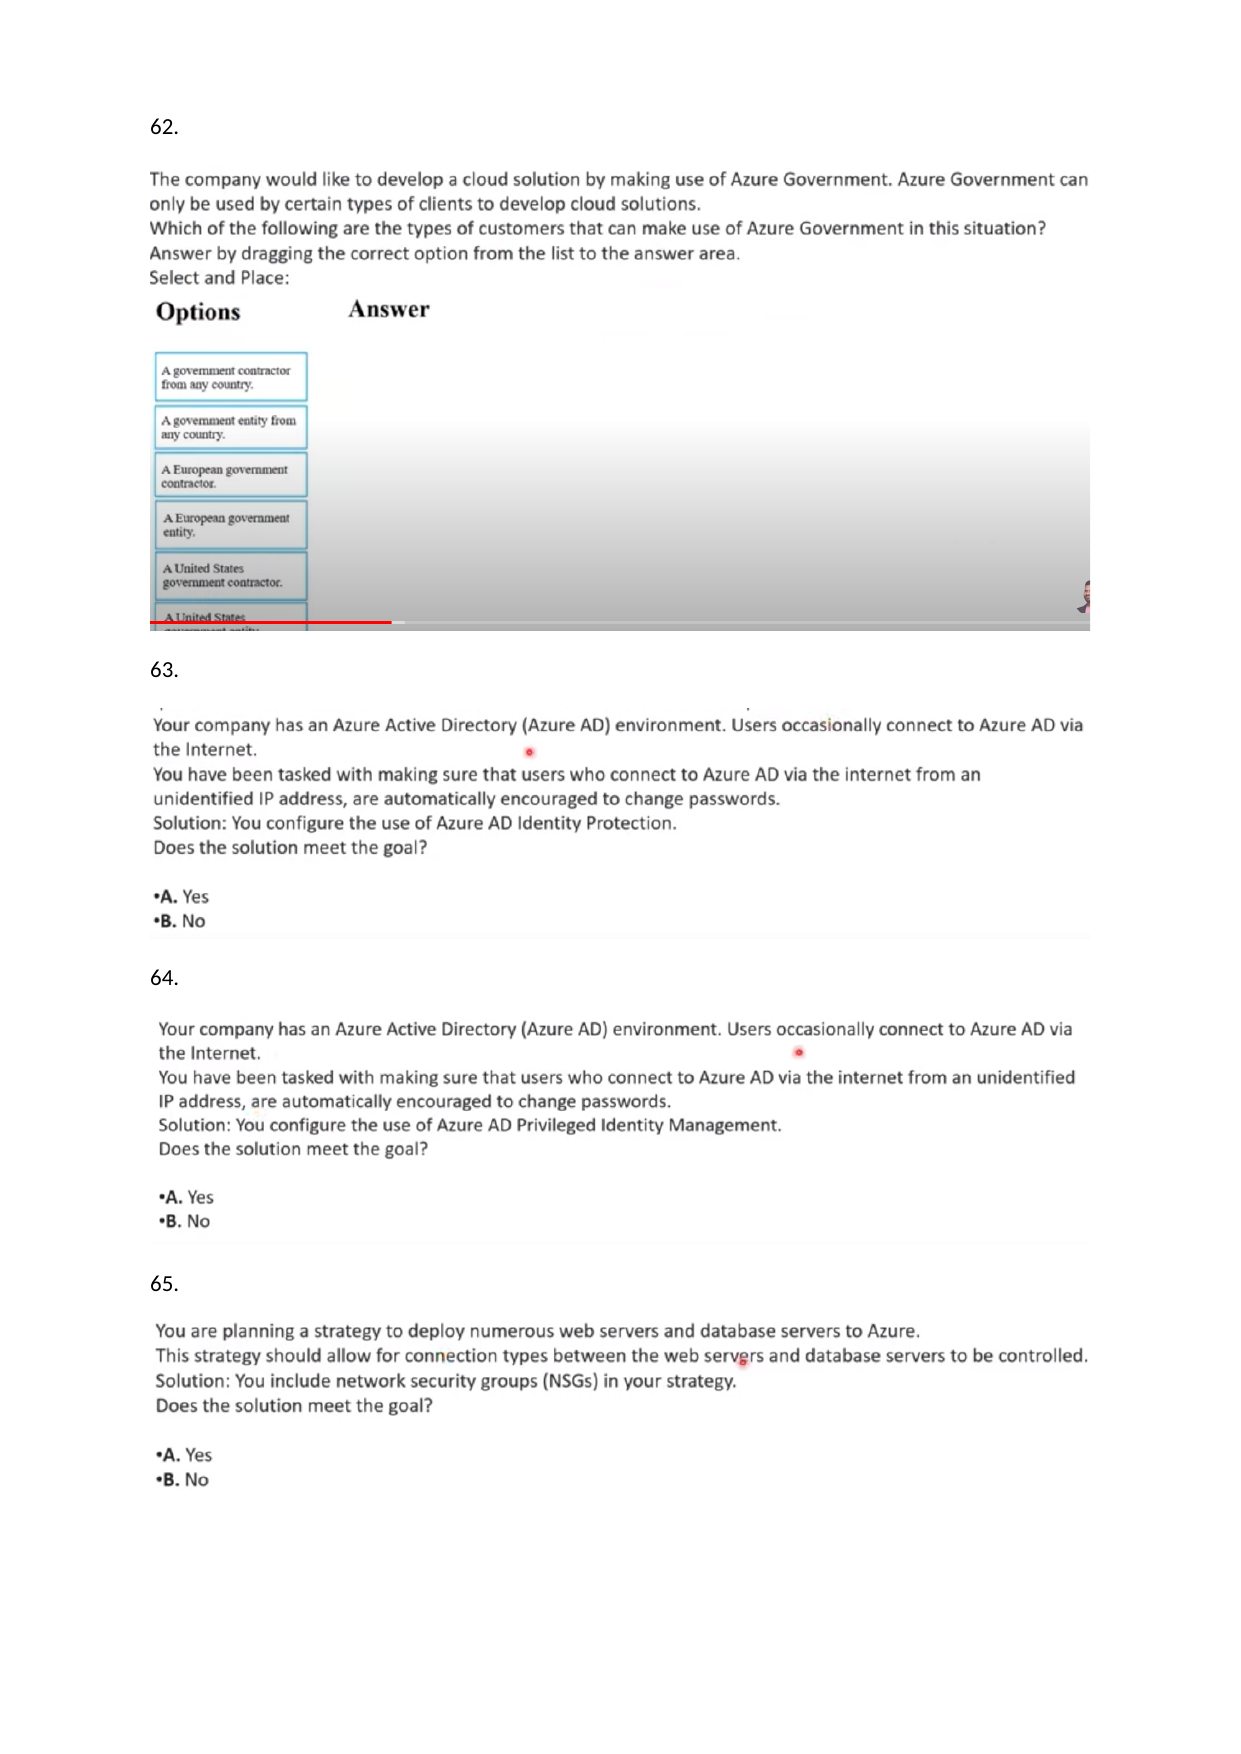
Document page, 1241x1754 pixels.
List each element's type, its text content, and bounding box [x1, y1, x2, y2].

picture [150, 1016, 1091, 1244]
text 63. [150, 655, 1090, 683]
picture [150, 1322, 1091, 1490]
picture [150, 708, 1091, 939]
text 65. [150, 1269, 1090, 1297]
picture [150, 165, 1091, 631]
text 64. [150, 963, 1090, 991]
text 62. [150, 112, 1090, 140]
